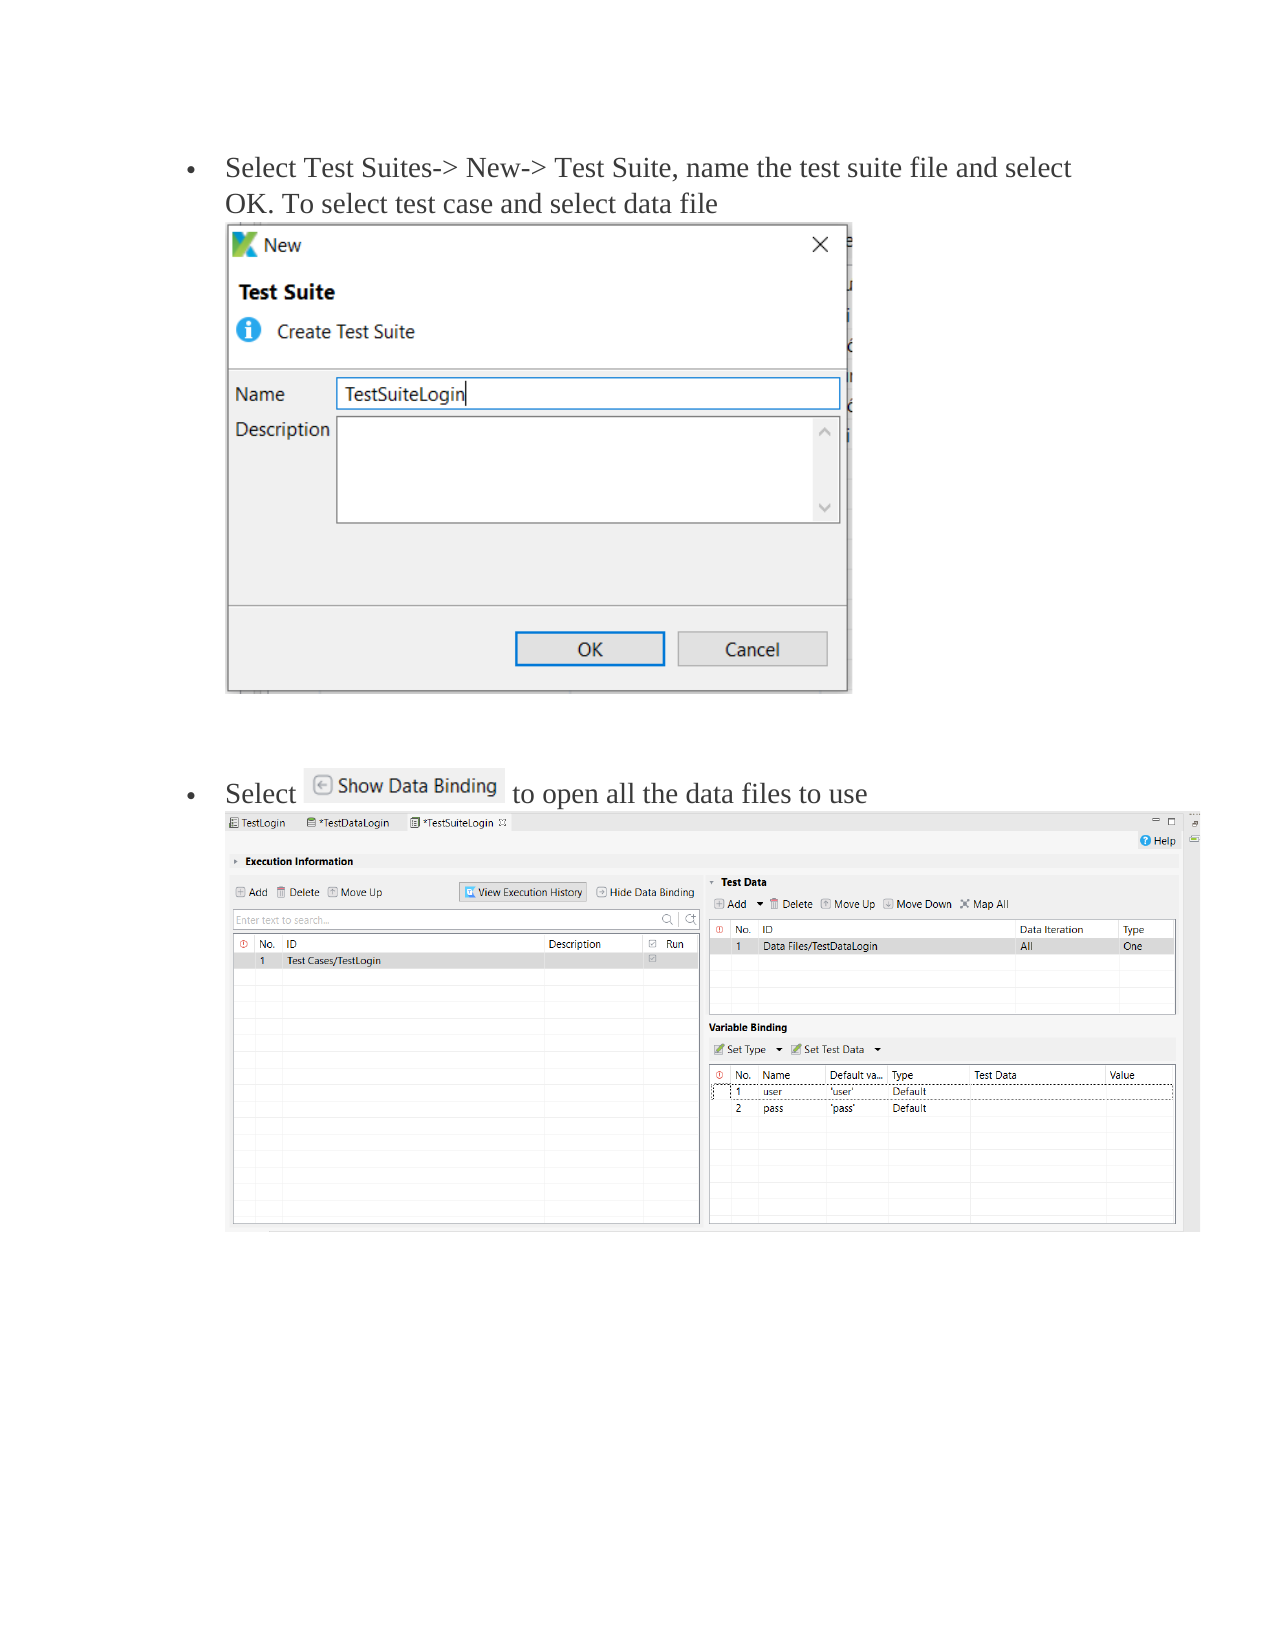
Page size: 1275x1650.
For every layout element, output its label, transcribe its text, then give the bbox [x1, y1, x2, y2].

list Select to open all the data files to use [187, 768, 303, 809]
list Select Test Suites-> New-> Test Suite, name the test suite file and select OK. To select test case and select data file [187, 150, 1125, 220]
list Select to open all the data files to use [505, 768, 1125, 809]
picture [225, 811, 1200, 1232]
picture [225, 222, 853, 694]
picture [303, 768, 505, 803]
